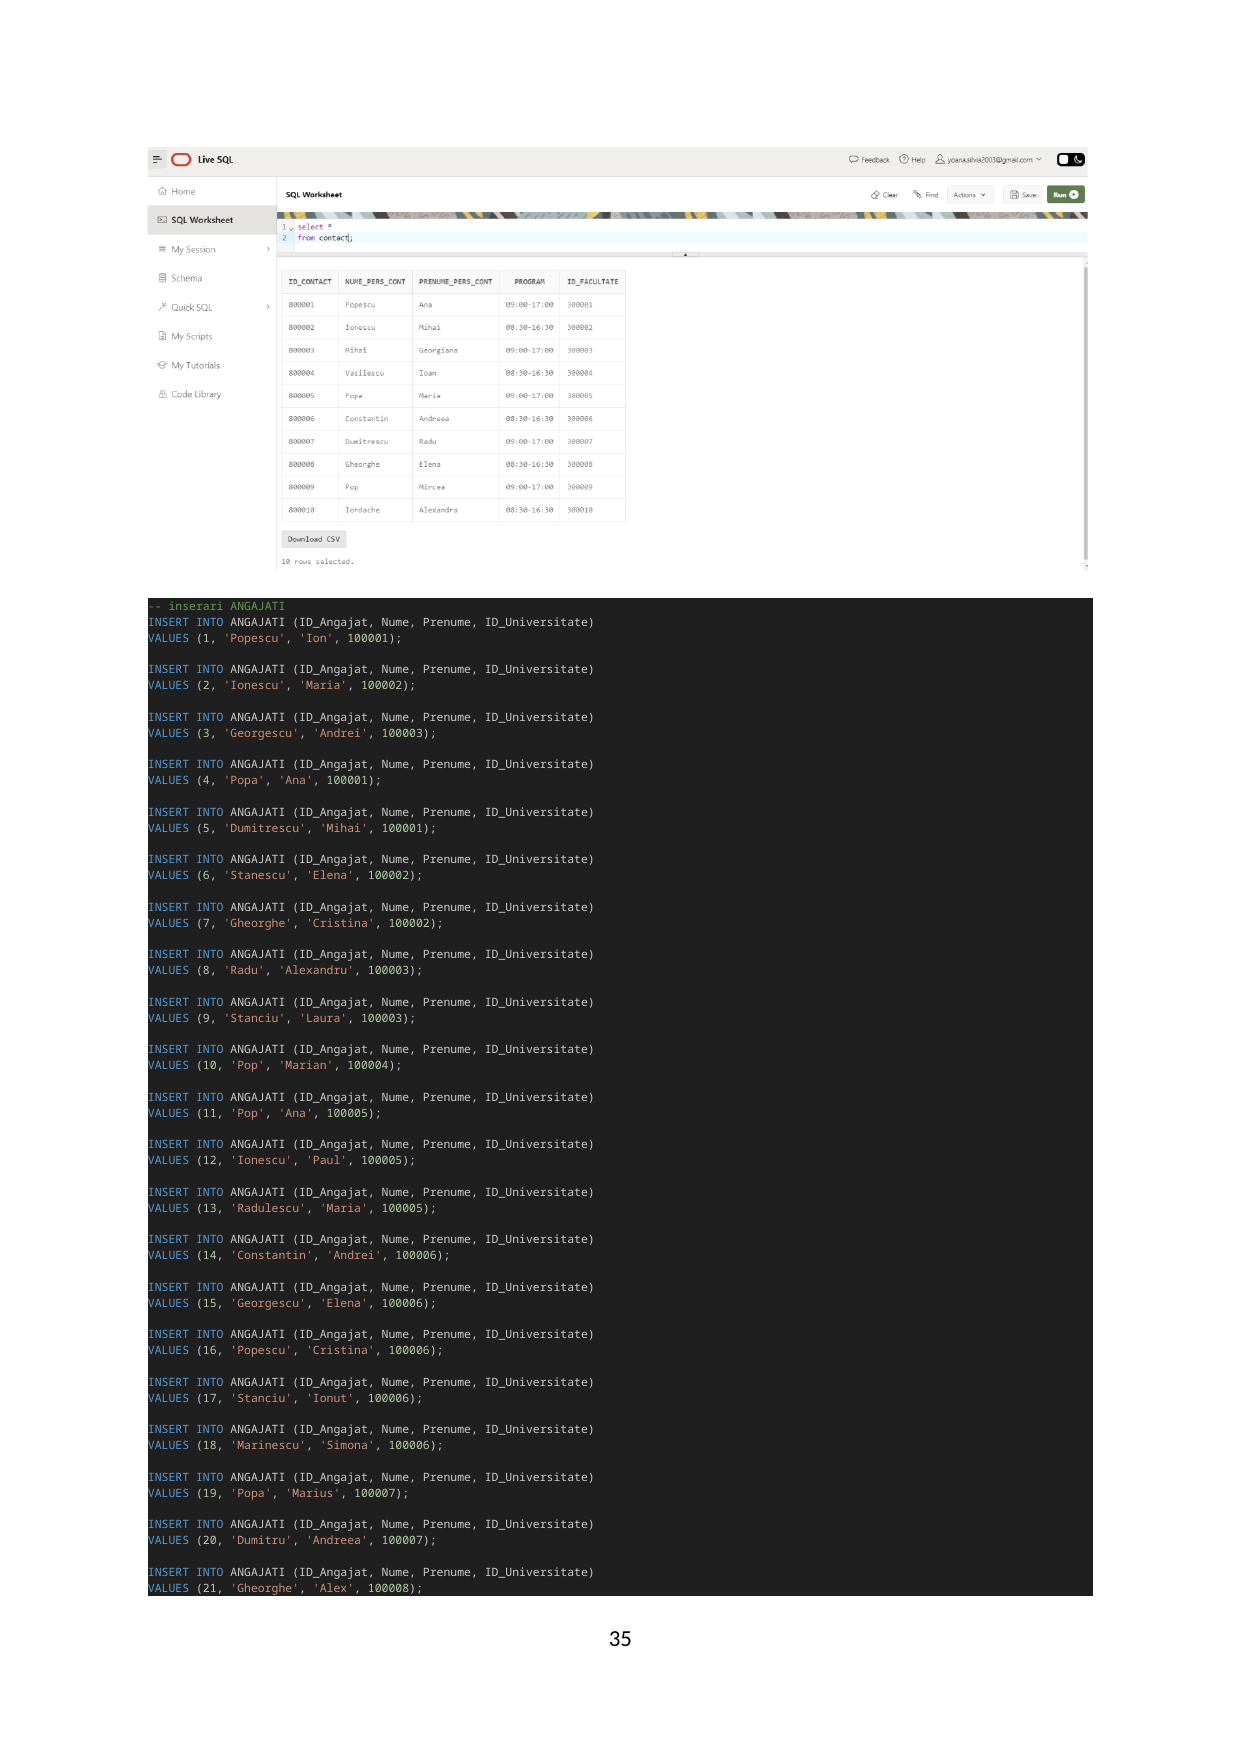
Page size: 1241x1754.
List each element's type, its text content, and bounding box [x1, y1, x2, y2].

text INSERT INTO ANGAJATI (ID_Angajat, Nume, Prenume, ID_Universitate) [148, 709, 1093, 725]
text INSERT INTO ANGAJATI (ID_Angajat, Nume, Prenume, ID_Universitate) [148, 1184, 1093, 1200]
text INSERT INTO ANGAJATI (ID_Angajat, Nume, Prenume, ID_Universitate) [148, 1374, 1093, 1390]
text INSERT INTO ANGAJATI (ID_Angajat, Nume, Prenume, ID_Universitate) [148, 1279, 1093, 1295]
text VALUES (1, 'Popescu', 'Ion', 100001); [148, 630, 1093, 646]
text INSERT INTO ANGAJATI (ID_Angajat, Nume, Prenume, ID_Universitate) [148, 1469, 1093, 1485]
text INSERT INTO ANGAJATI (ID_Angajat, Nume, Prenume, ID_Universitate) [148, 1231, 1093, 1247]
picture [147, 147, 1088, 571]
text INSERT INTO ANGAJATI (ID_Angajat, Nume, Prenume, ID_Universitate) [148, 756, 1093, 772]
text INSERT INTO ANGAJATI (ID_Angajat, Nume, Prenume, ID_Universitate) [148, 994, 1093, 1010]
text VALUES (16, 'Popescu', 'Cristina', 100006); [148, 1342, 1093, 1358]
text INSERT INTO ANGAJATI (ID_Angajat, Nume, Prenume, ID_Universitate) [148, 851, 1093, 867]
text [148, 1564, 1093, 1580]
text INSERT INTO ANGAJATI (ID_Angajat, Nume, Prenume, ID_Universitate) [148, 661, 1093, 677]
text VALUES (4, 'Popa', 'Ana', 100001); [148, 772, 1093, 788]
text INSERT INTO ANGAJATI (ID_Angajat, Nume, Prenume, ID_Universitate) [148, 1421, 1093, 1437]
text VALUES (20, 'Dumitru', 'Andreea', 100007); [148, 1532, 1093, 1548]
text VALUES (19, 'Popa', 'Marius', 100007); [148, 1485, 1093, 1501]
text INSERT INTO ANGAJATI (ID_Angajat, Nume, Prenume, ID_Universitate) [148, 1041, 1093, 1057]
text VALUES (6, 'Stanescu', 'Elena', 100002); [148, 867, 1093, 883]
text INSERT INTO ANGAJATI (ID_Angajat, Nume, Prenume, ID_Universitate) [148, 1326, 1093, 1342]
text VALUES (12, 'Ionescu', 'Paul', 100005); [148, 1152, 1093, 1168]
text VALUES (15, 'Georgescu', 'Elena', 100006); [148, 1295, 1093, 1311]
text VALUES (18, 'Marinescu', 'Simona', 100006); [148, 1437, 1093, 1453]
text -- inserari ANGAJATI [148, 598, 1093, 614]
text INSERT INTO ANGAJATI (ID_Angajat, Nume, Prenume, ID_Universitate) [148, 804, 1093, 820]
text VALUES (21, 'Gheorghe', 'Alex', 100008); [148, 1580, 1093, 1596]
text INSERT INTO ANGAJATI (ID_Angajat, Nume, Prenume, ID_Universitate) [148, 1136, 1093, 1152]
text VALUES (10, 'Pop', 'Marian', 100004); [148, 1057, 1093, 1073]
text VALUES (2, 'Ionescu', 'Maria', 100002); [148, 677, 1093, 693]
text INSERT INTO ANGAJATI (ID_Angajat, Nume, Prenume, ID_Universitate) [148, 1089, 1093, 1105]
text INSERT INTO ANGAJATI (ID_Angajat, Nume, Prenume, ID_Universitate) [148, 899, 1093, 915]
text VALUES (13, 'Radulescu', 'Maria', 100005); [148, 1200, 1093, 1216]
text VALUES (3, 'Georgescu', 'Andrei', 100003); [148, 725, 1093, 741]
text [148, 1516, 1093, 1532]
text VALUES (17, 'Stanciu', 'Ionut', 100006); [148, 1390, 1093, 1406]
text VALUES (9, 'Stanciu', 'Laura', 100003); [148, 1010, 1093, 1026]
text VALUES (5, 'Dumitrescu', 'Mihai', 100001); [148, 820, 1093, 836]
text VALUES (11, 'Pop', 'Ana', 100005); [148, 1105, 1093, 1121]
text VALUES (8, 'Radu', 'Alexandru', 100003); [148, 962, 1093, 978]
text VALUES (14, 'Constantin', 'Andrei', 100006); [148, 1247, 1093, 1263]
text VALUES (7, 'Gheorghe', 'Cristina', 100002); [148, 915, 1093, 931]
text INSERT INTO ANGAJATI (ID_Angajat, Nume, Prenume, ID_Universitate) [148, 614, 1093, 630]
text INSERT INTO ANGAJATI (ID_Angajat, Nume, Prenume, ID_Universitate) [148, 946, 1093, 962]
